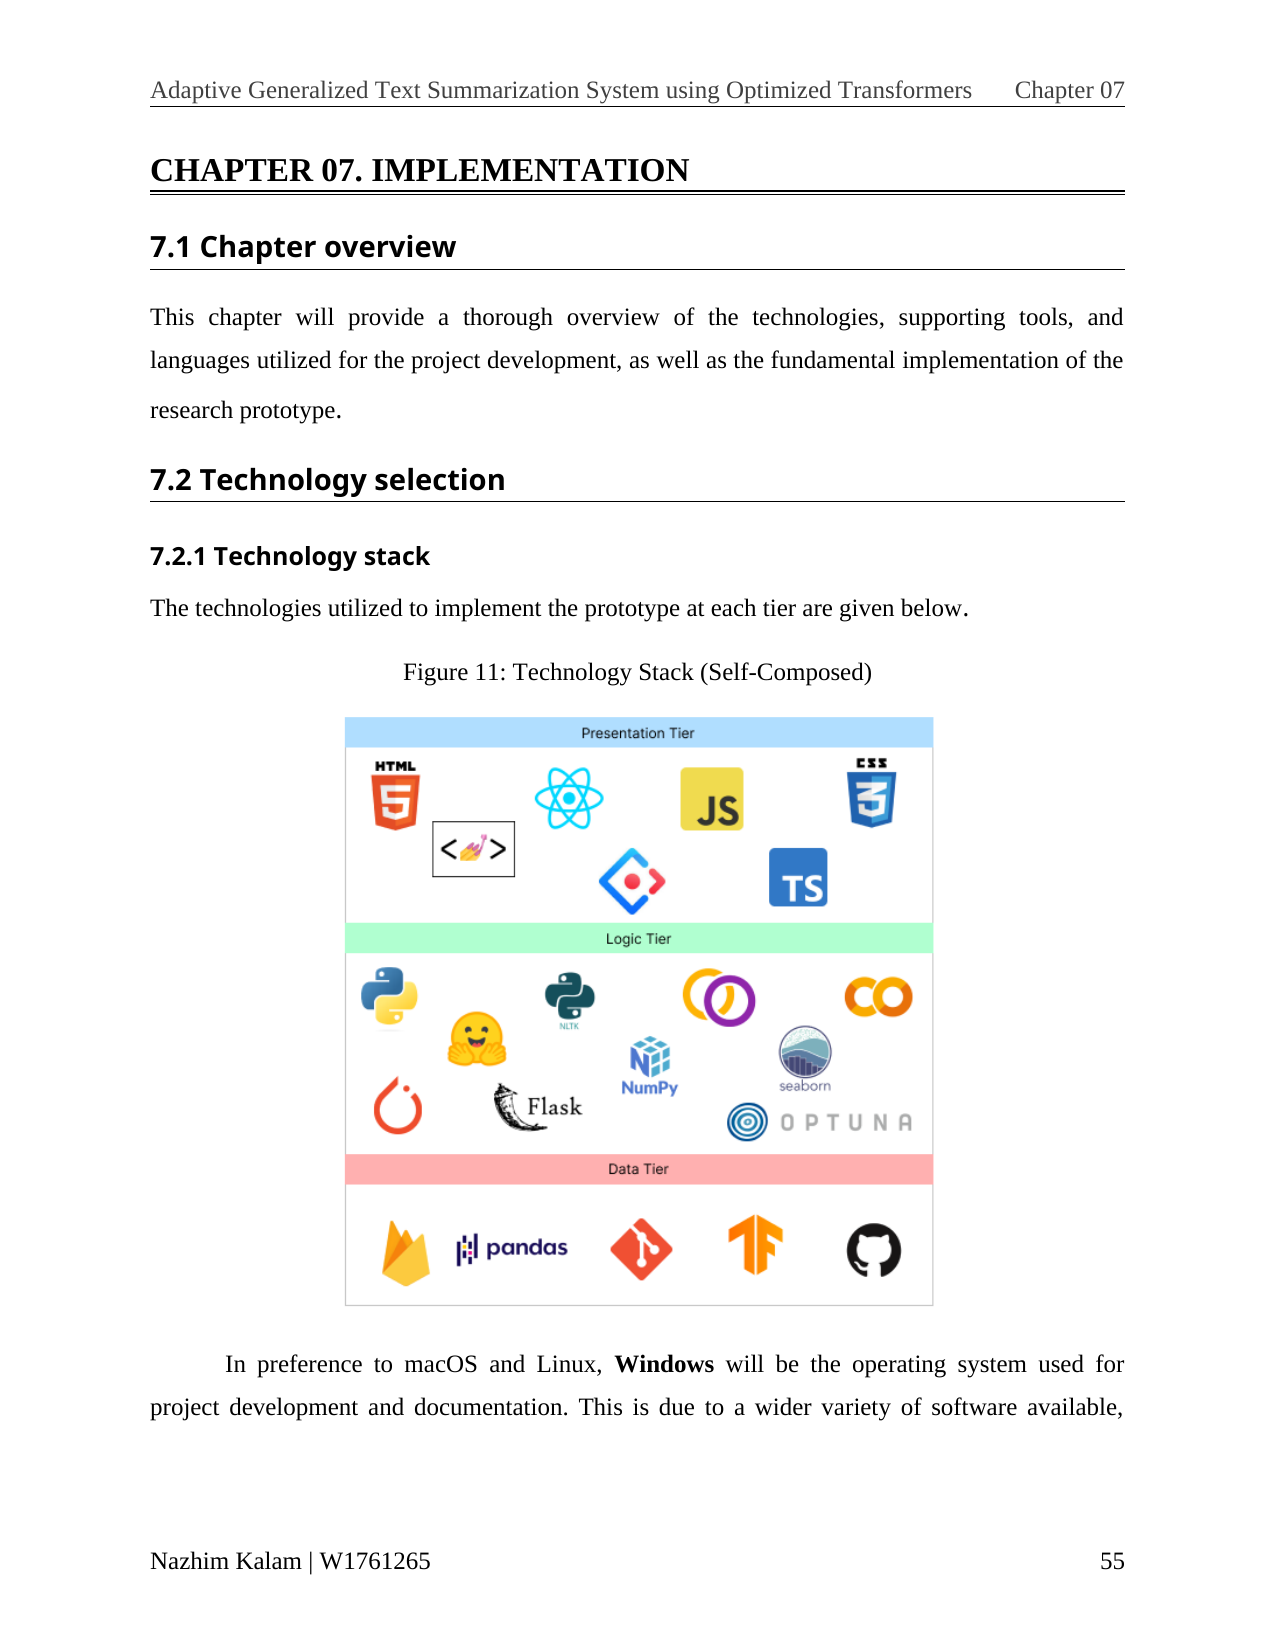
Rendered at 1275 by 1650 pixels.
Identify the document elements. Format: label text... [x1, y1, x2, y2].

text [150, 1349, 1125, 1421]
subtitle 7.2.1 Technology stack [150, 539, 1125, 573]
text Figure : Technology Stack (Self-Composed) [150, 657, 1125, 686]
subtitle 7.2 Technology selection [150, 459, 1125, 501]
text The technologies utilized to implement the prototype at each tier are given below. [150, 590, 1125, 624]
subtitle CHAPTER 07. IMPLEMENTATION [150, 150, 1125, 190]
subtitle 7.1 Chapter overview [150, 227, 1125, 269]
picture [331, 702, 944, 1319]
text This chapter will provide a thorough overview of the technologies, supporting tools, and languages utilized for the project development, as well as the fundamental implementation of the research prototype. [150, 302, 1125, 425]
